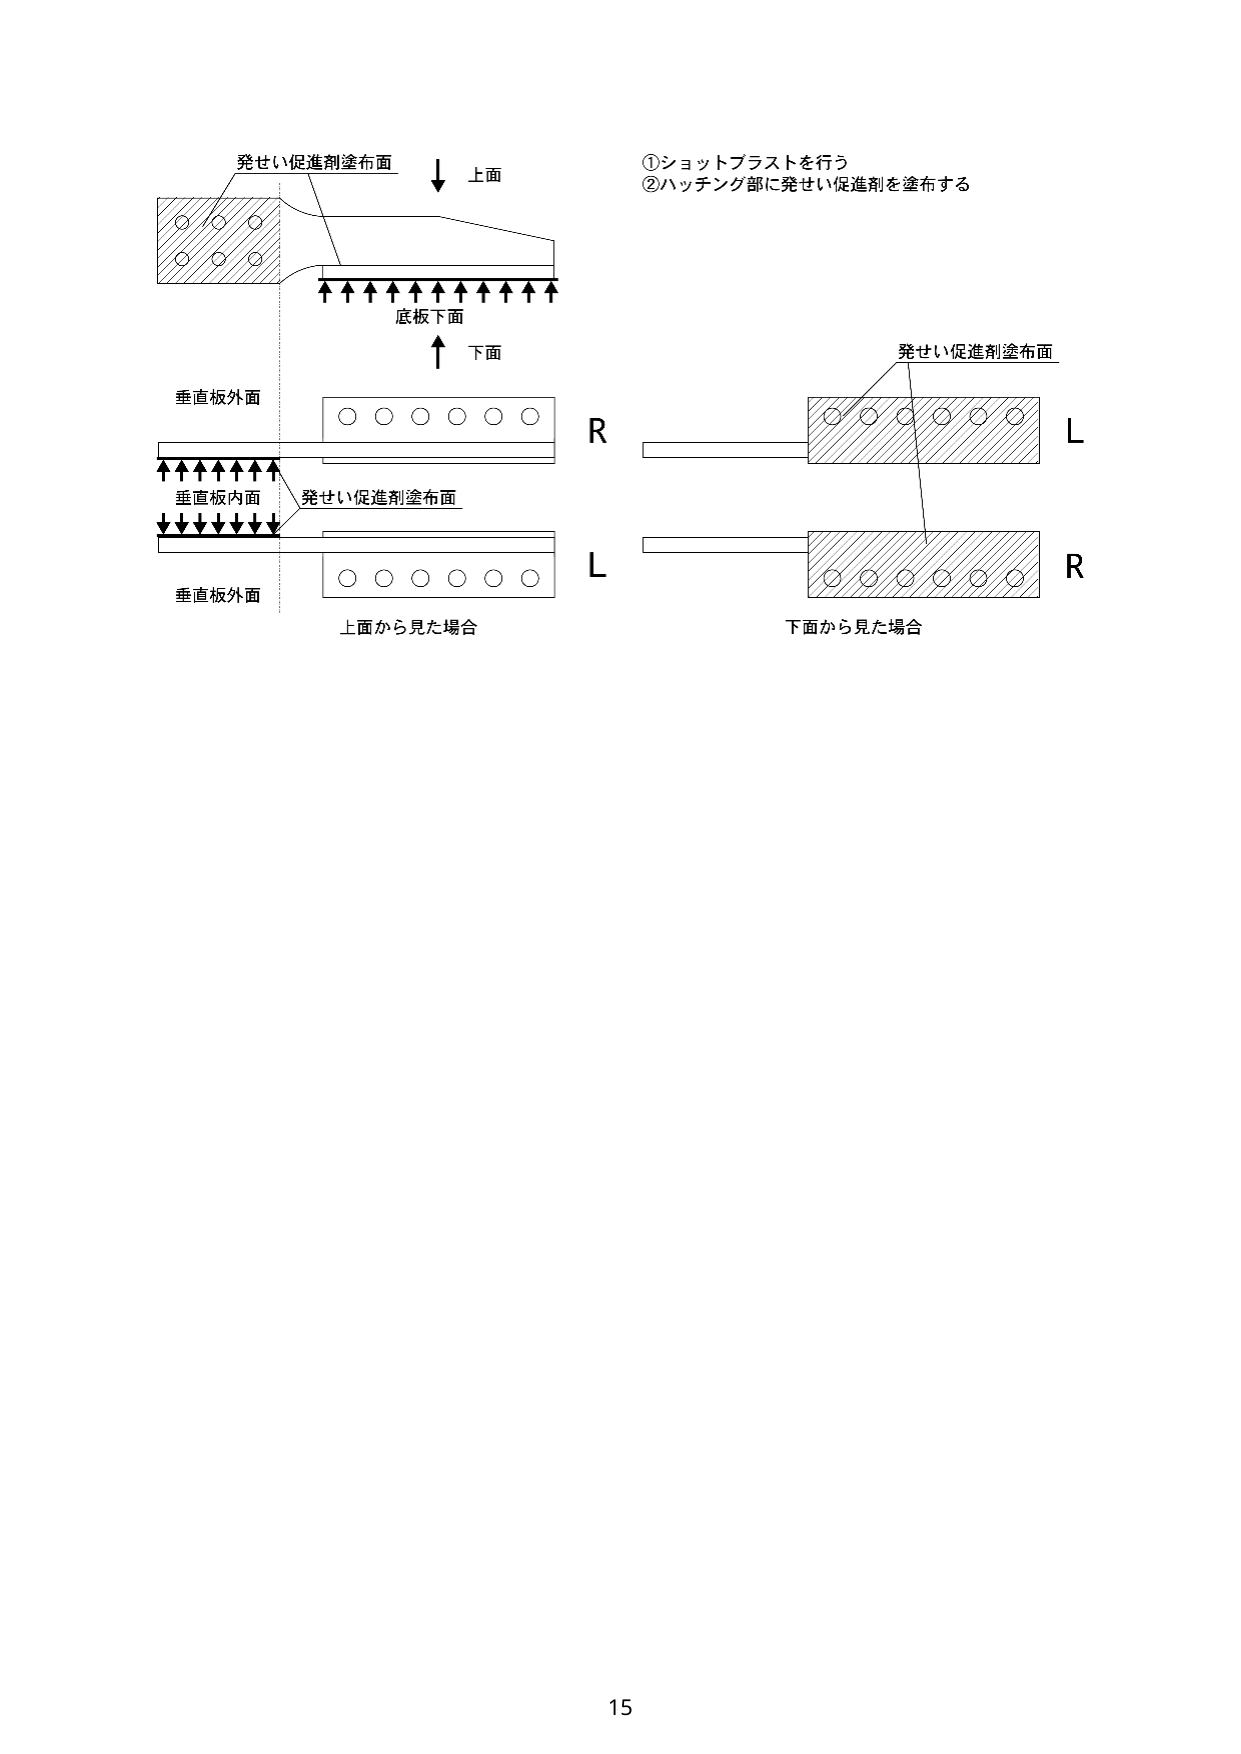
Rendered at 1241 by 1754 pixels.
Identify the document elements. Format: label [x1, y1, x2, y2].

picture [156, 154, 1084, 635]
